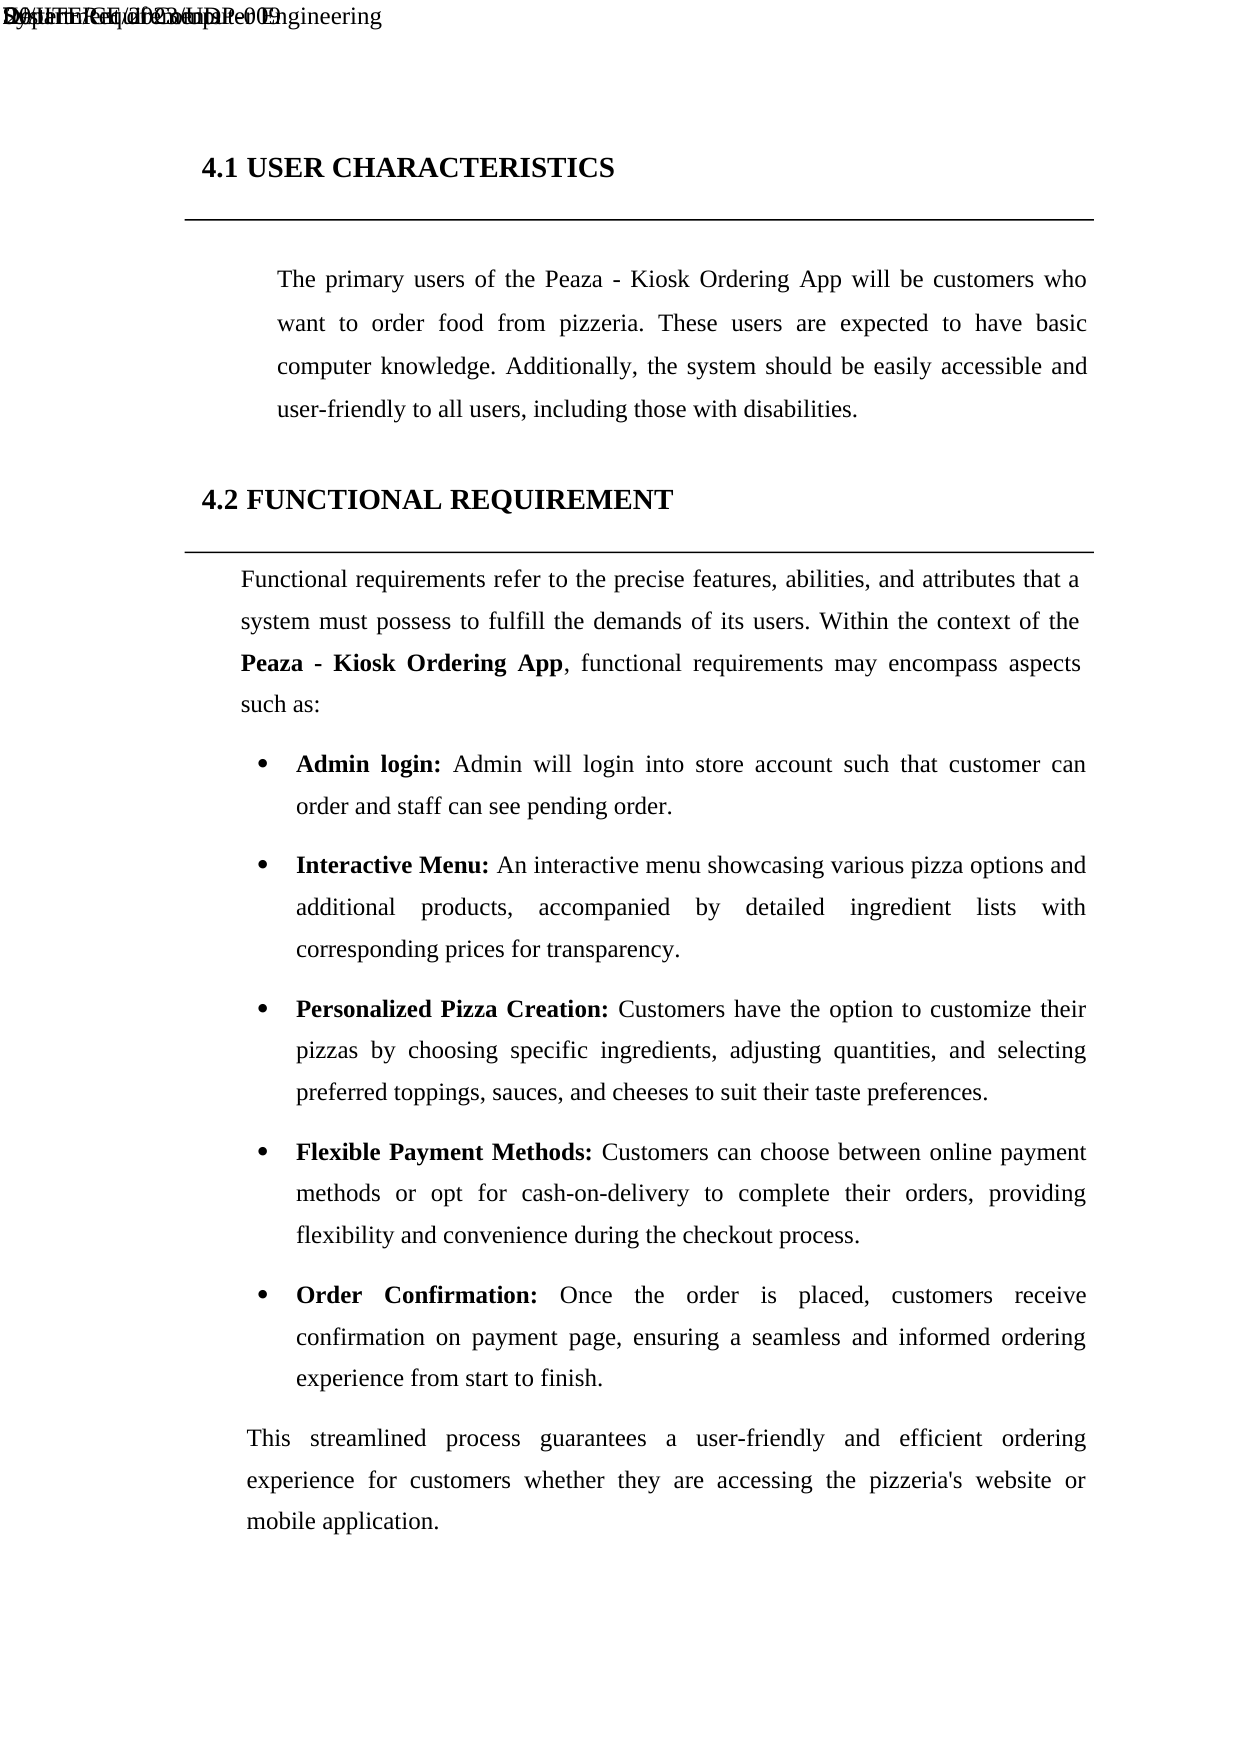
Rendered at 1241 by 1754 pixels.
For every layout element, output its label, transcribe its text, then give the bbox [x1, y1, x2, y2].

text The primary users of the Peaza - Kiosk Ordering App will be customers who want to order food from pizzeria. These users are expected to have basic computer knowledge. Additionally, the system should be easily accessible and user-friendly to all users, including those with disabilities. [277, 264, 1088, 423]
list Flexible Payment Methods: Customers can choose between online payment methods or opt for cash-on-delivery to complete their orders, providing flexibility and convenience during the checkout process. [258, 1137, 1087, 1249]
list Interactive Menu: An interactive menu showcasing various pizza options and additional products, accompanied by detailed ingredient lists with corresponding prices for transparency. [258, 851, 1087, 963]
list USER CHARACTERISTICS [202, 150, 1176, 183]
list Personalized Pizza Creation: Customers have the option to customize their pizzas by choosing specific ingredients, adjusting quantities, and selecting preferred toppings, sauces, and cheeses to suit their taste preferences. [258, 994, 1087, 1106]
list FUNCTIONAL REQUIREMENT [202, 482, 1176, 516]
list Functional requirements refer to the precise features, abilities, and attributes that a system must possess to fulfill the demands of its users. Within the context of the Peaza - Kiosk Ordering App, functional requirements may encompass aspects such as: [241, 564, 1081, 718]
list This streamlined process guarantees a user-friendly and efficient ordering experience for customers whether they are accessing the pizzeria's website or mobile application. [246, 1423, 1087, 1535]
list Order Confirmation: Once the order is placed, customers receive confirmation on payment page, ensuring a seamless and informed ordering experience from start to finish. [258, 1280, 1087, 1392]
list Admin login: Admin will login into store account such that customer can order and staff can see pending order. [258, 749, 1087, 819]
